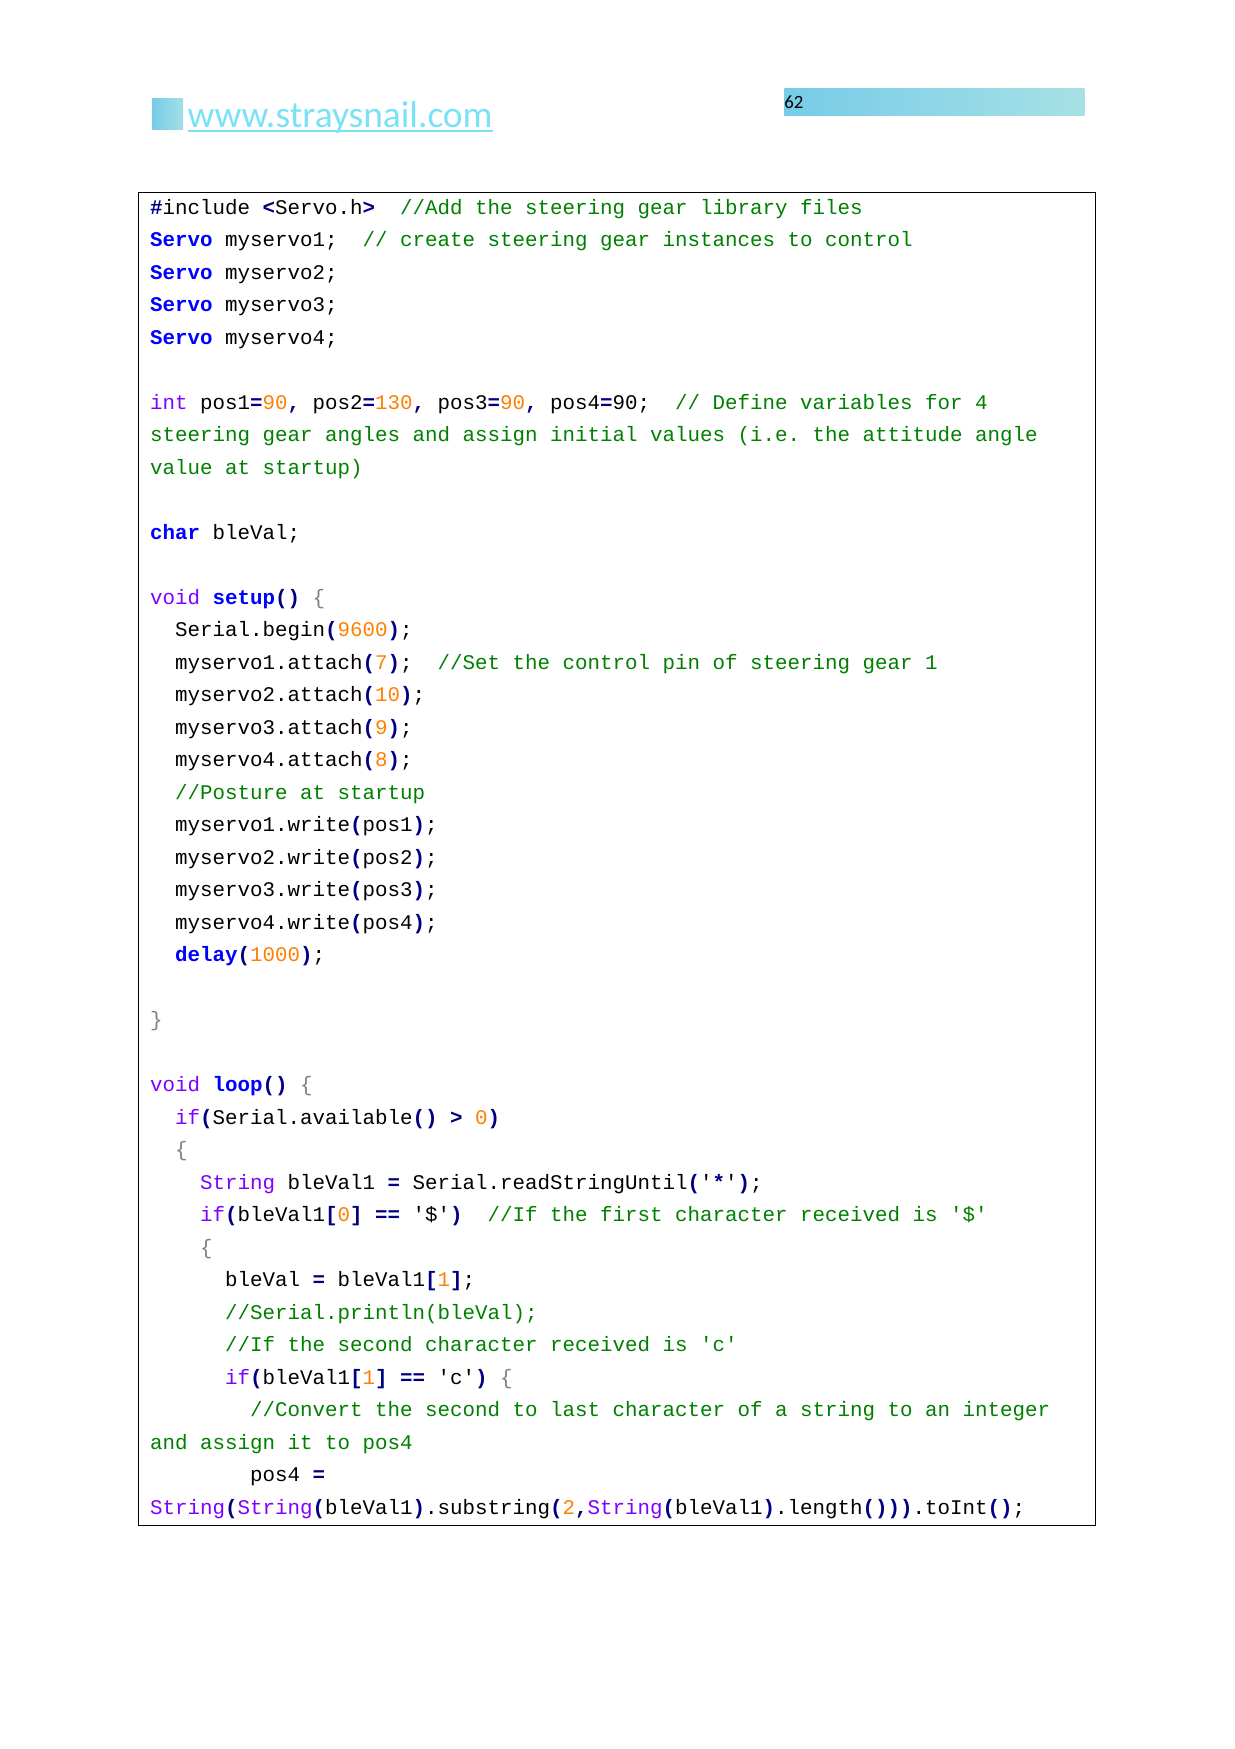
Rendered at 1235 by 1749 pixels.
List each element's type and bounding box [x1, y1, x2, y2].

table_header [139, 193, 1095, 1525]
